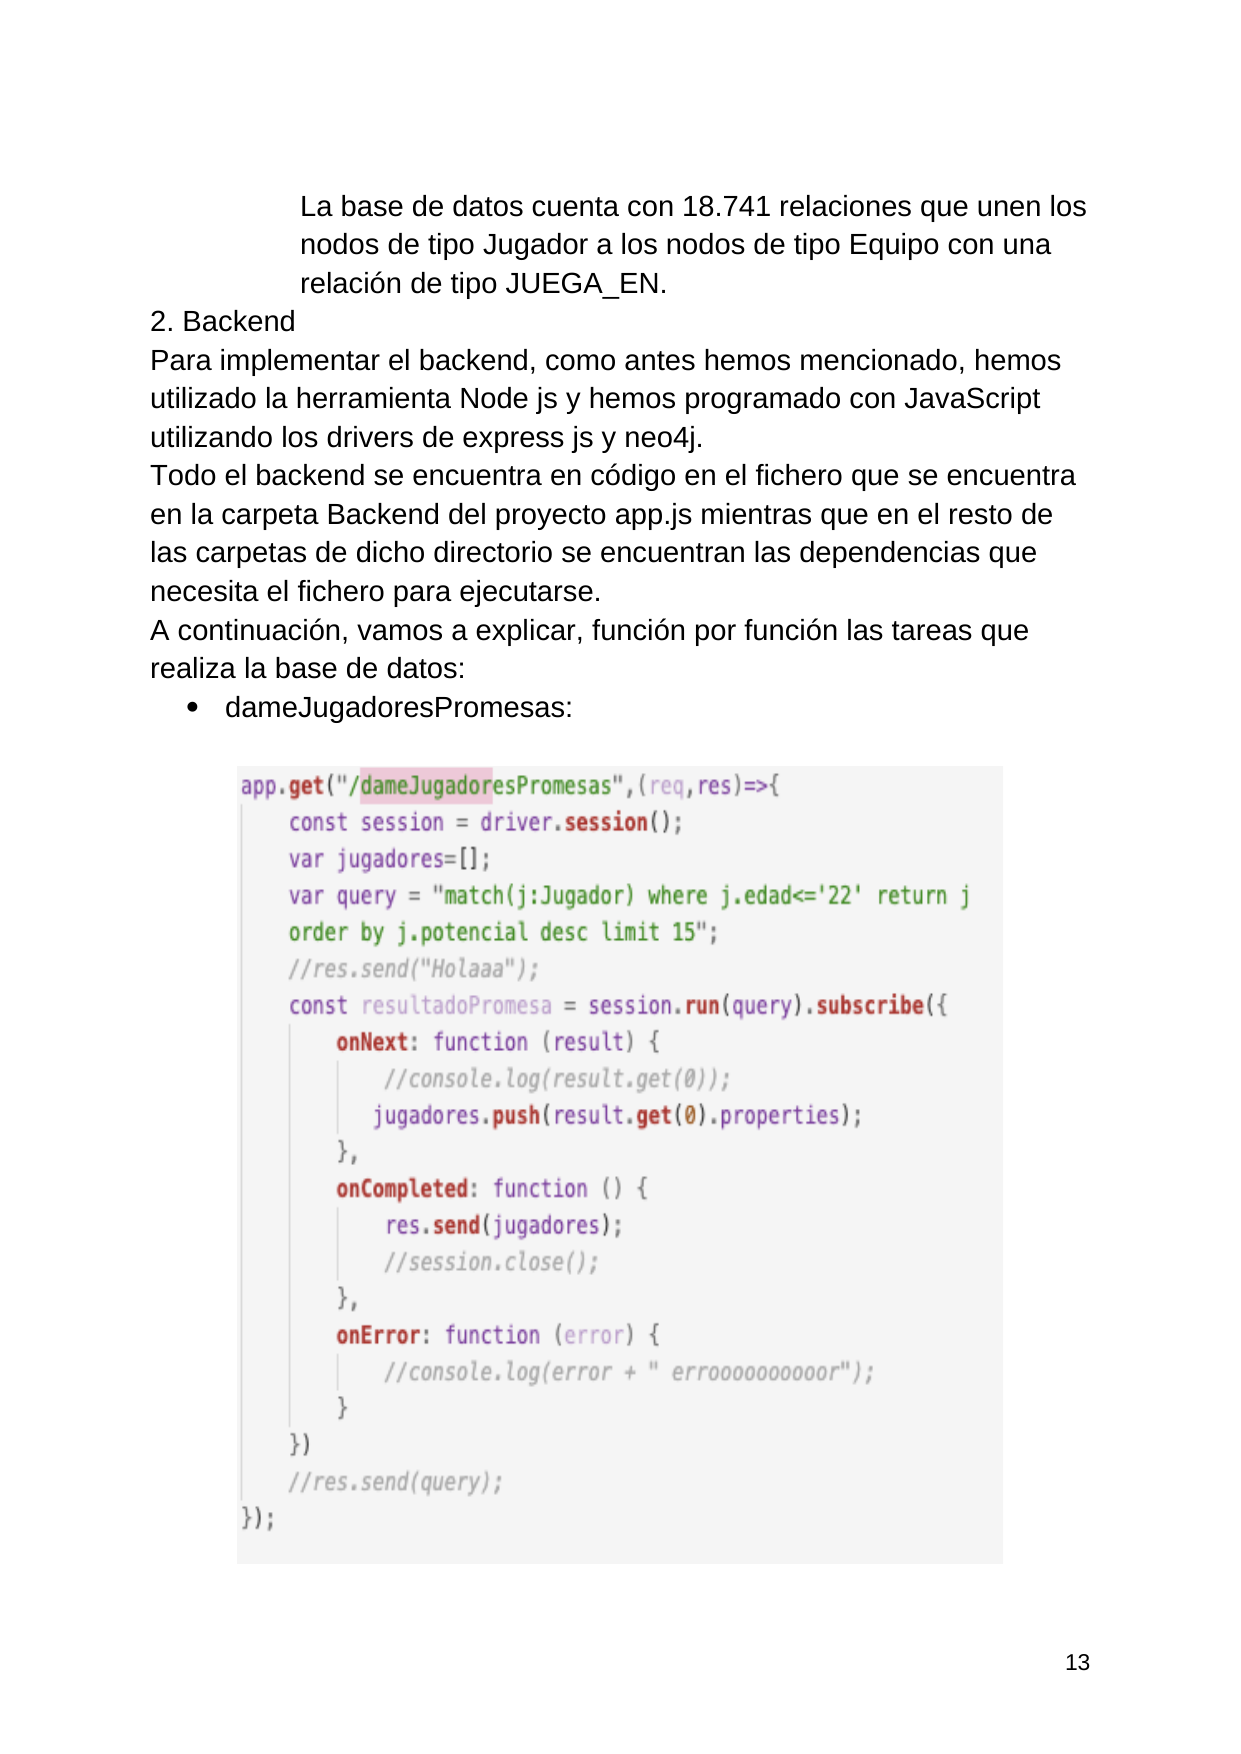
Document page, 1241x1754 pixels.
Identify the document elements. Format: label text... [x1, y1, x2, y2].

text 2. Backend [150, 304, 1090, 338]
text Para implementar el backend, como antes hemos mencionado, hemos utilizado la herramienta Node js y hemos programado con JavaScript utilizando los drivers de express js y neo4j. [150, 343, 1090, 453]
list dameJugadoresPromesas: [187, 689, 1090, 723]
text Todo el backend se encuentra en código en el fichero que se encuentra en la carpeta Backend del proyecto app.js mientras que en el resto de las carpetas de dicho directorio se encuentran las dependencias que necesita el fichero para ejecutarse. [150, 458, 1090, 607]
text A continuación, vamos a explicar, función por función las tareas que realiza la base de datos: [150, 612, 1090, 684]
picture [237, 766, 1004, 1564]
text La base de datos cuenta con 18.741 relaciones que unen los nodos de tipo Jugador a los nodos de tipo Equipo con una relación de tipo JUEGA_EN. [300, 188, 1090, 299]
